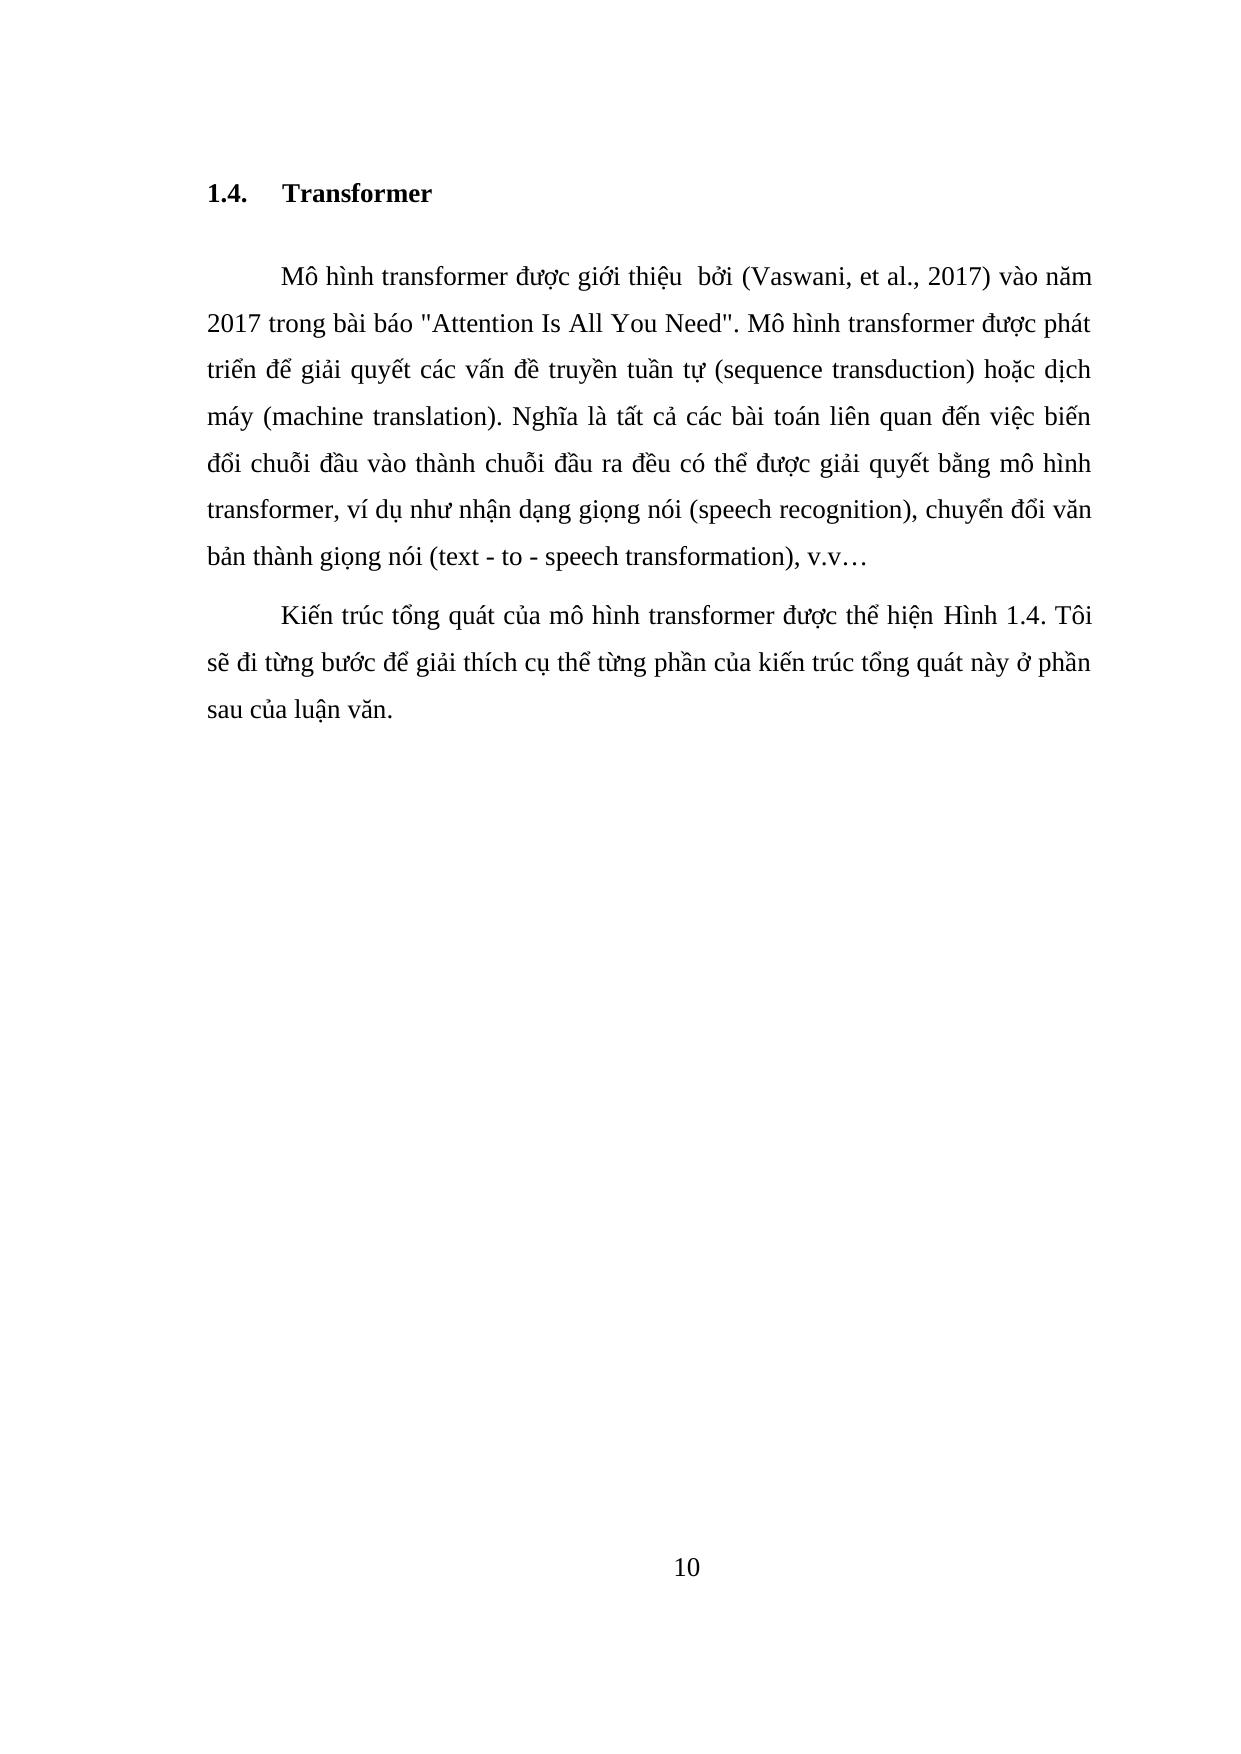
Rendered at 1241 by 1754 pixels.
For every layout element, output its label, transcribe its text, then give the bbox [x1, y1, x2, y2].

text Mô hình transformer được giới thiệu bởi (Vaswani, et al., 2017) vào năm 2017 trong bài báo "Attention Is All You Need". Mô hình transformer được phát triển để giải quyết các vấn đề truyền tuần tự (sequence transduction) hoặc dịch máy (machine translation). Nghĩa là tất cả các bài toán liên quan đến việc biến đổi chuỗi đầu vào thành chuỗi đầu ra đều có thể được giải quyết bằng mô hình transformer, ví dụ như nhận dạng giọng nói (speech recognition), chuyển đổi văn bản thành giọng nói (text - to - speech transformation), v.v… [207, 260, 1092, 571]
text Transformer [207, 177, 1092, 208]
